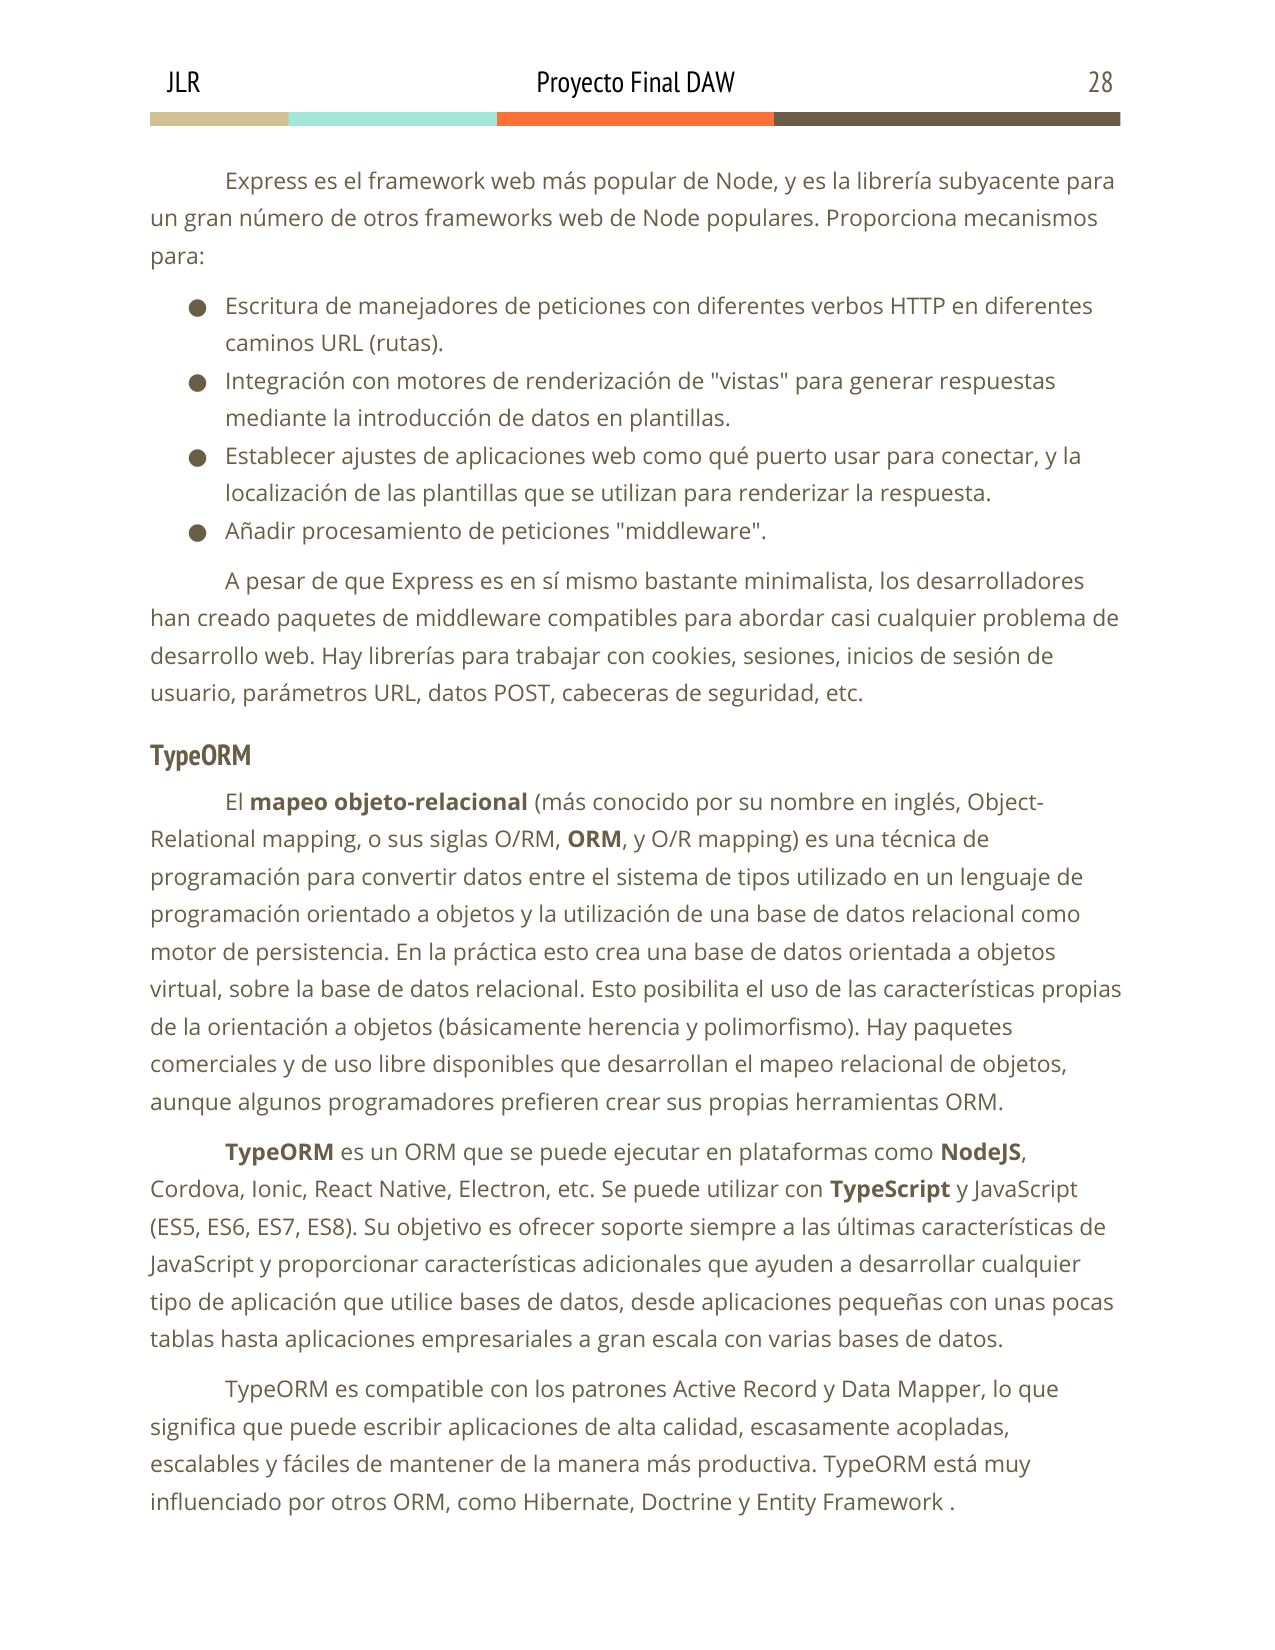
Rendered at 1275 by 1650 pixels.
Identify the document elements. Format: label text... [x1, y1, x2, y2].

list Establecer ajustes de aplicaciones web como qué puerto usar para conectar, y la localización de las plantillas que se utilizan para renderizar la respuesta. [187, 440, 1125, 508]
list Integración con motores de renderización de "vistas" para generar respuestas mediante la introducción de datos en plantillas. [187, 365, 1125, 433]
text TypeORM es compatible con los patrones Active Record y Data Mapper, lo que significa que puede escribir aplicaciones de alta calidad, escasamente acopladas, escalables y fáciles de mantener de la manera más productiva. TypeORM está muy influenciado por otros ORM, como Hibernate, Doctrine y Entity Framework . [150, 1373, 1125, 1517]
list Añadir procesamiento de peticiones "middleware". [187, 515, 1125, 546]
picture [150, 112, 1121, 126]
text TypeORM es un ORM que se puede ejecutar en plataformas como NodeJS, Cordova, Ionic, React Native, Electron, etc. Se puede utilizar con TypeScript y JavaScript (ES5, ES6, ES7, ES8). Su objetivo es ofrecer soporte siempre a las últimas características de JavaScript y proporcionar características adicionales que ayuden a desarrollar cualquier tipo de aplicación que utilice bases de datos, desde aplicaciones pequeñas con unas pocas tablas hasta aplicaciones empresariales a gran escala con varias bases de datos. [150, 1136, 1125, 1354]
list Escritura de manejadores de peticiones con diferentes verbos HTTP en diferentes caminos URL (rutas). [187, 290, 1125, 358]
text Express es el framework web más popular de Node, y es la librería subyacente para un gran número de otros frameworks web de Node populares. Proporciona mecanismos para: [150, 165, 1125, 271]
text A pesar de que Express es en sí mismo bastante minimalista, los desarrolladores han creado paquetes de middleware compatibles para abordar casi cualquier problema de desarrollo web. Hay librerías para trabajar con cookies, sesiones, inicios de sesión de usuario, parámetros URL, datos POST, cabeceras de seguridad, etc. [150, 565, 1125, 708]
text El mapeo objeto-relacional (más conocido por su nombre en inglés, Object-Relational mapping, o sus siglas O/RM, ORM, y O/R mapping) es una técnica de programación para convertir datos entre el sistema de tipos utilizado en un lenguaje de programación orientado a objetos y la utilización de una base de datos relacional como motor de persistencia. En la práctica esto crea una base de datos orientada a objetos virtual, sobre la base de datos relacional. Esto posibilita el uso de las características propias de la orientación a objetos (básicamente herencia y polimorfismo). Hay paquetes comerciales y de uso libre disponibles que desarrollan el mapeo relacional de objetos, aunque algunos programadores prefieren crear sus propias herramientas ORM. [150, 786, 1125, 1117]
subtitle TypeORM [150, 736, 1125, 773]
